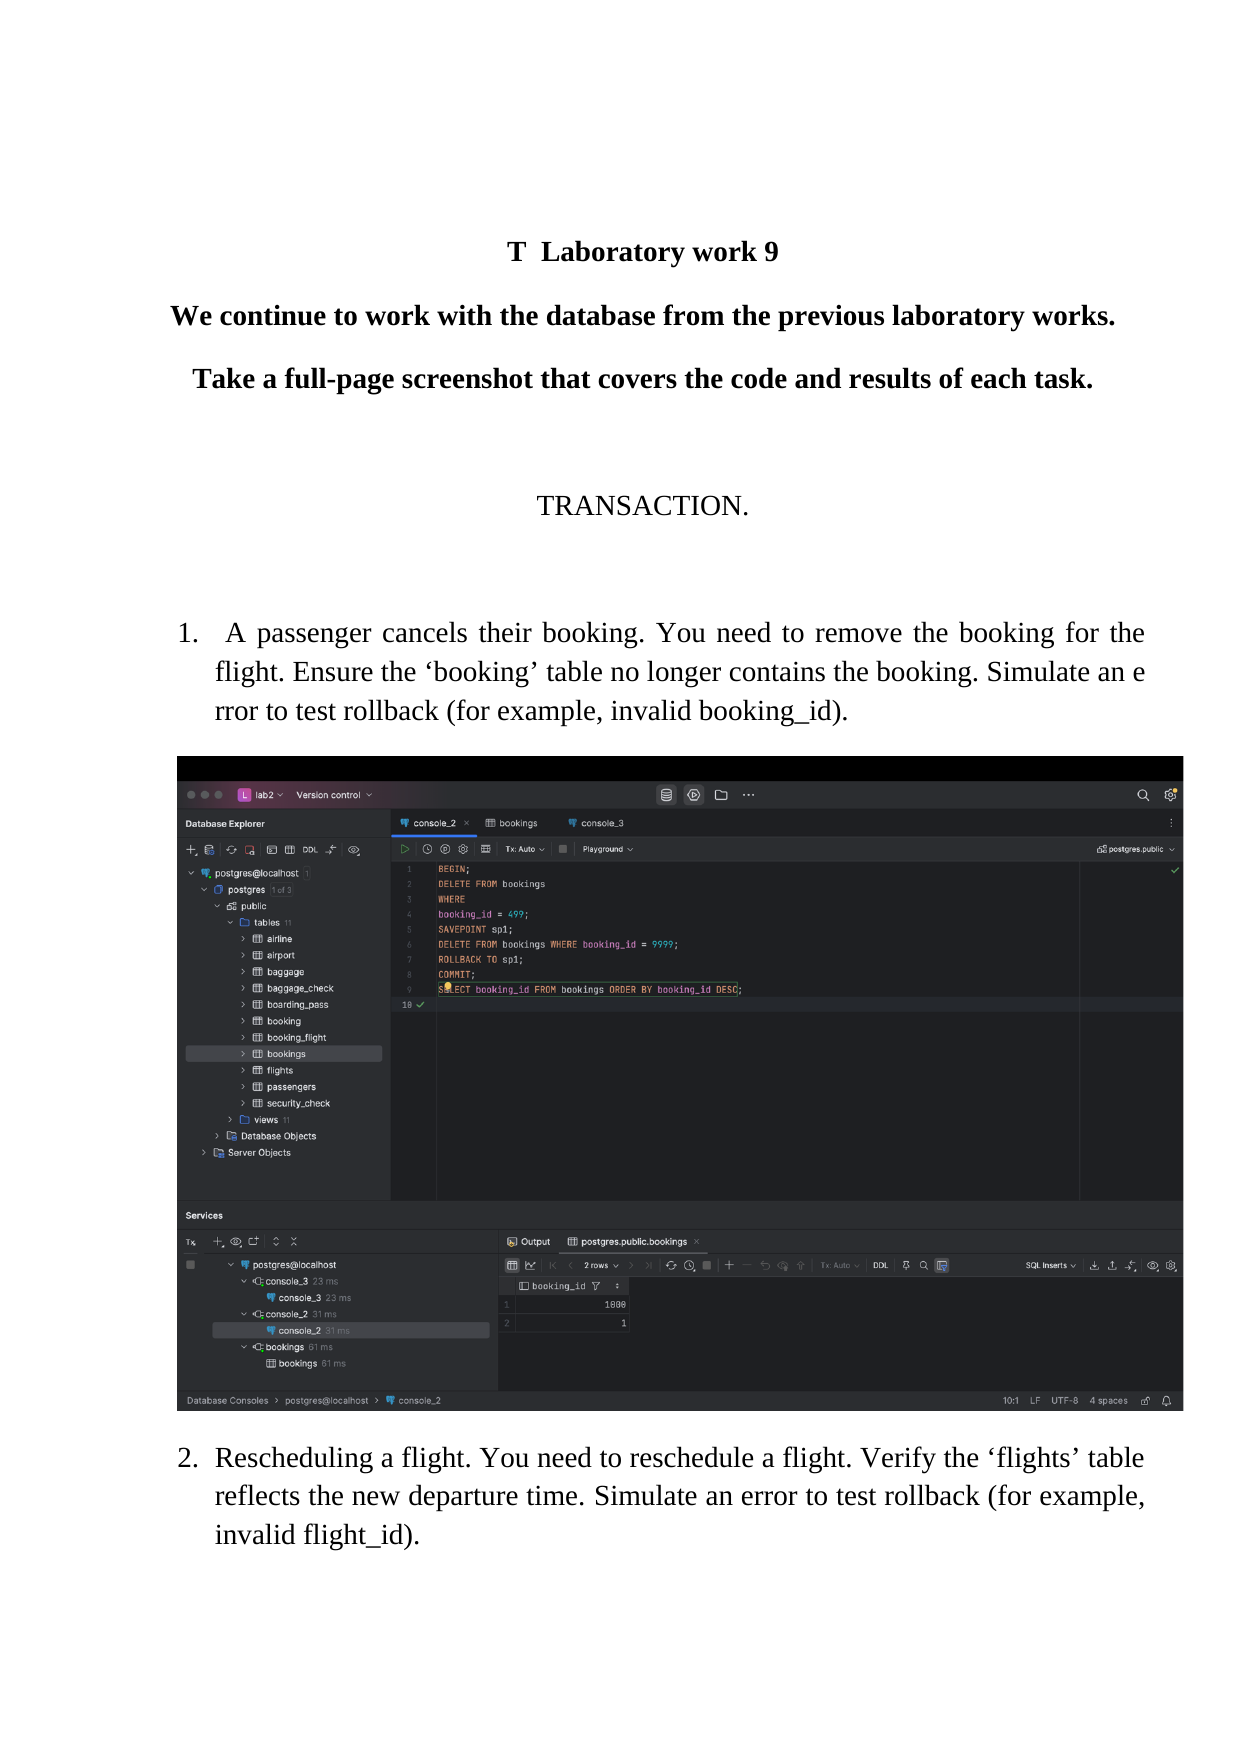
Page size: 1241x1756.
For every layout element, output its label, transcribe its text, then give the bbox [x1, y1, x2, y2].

text We continue to work with the database from the previous laboratory works. [139, 298, 1146, 331]
list A passenger cancels their booking. You need to remove the booking for the flight. Ensure the ‘booking’ table no longer contains the booking. Simulate an error to test rollback (for example, invalid booking_id). [177, 616, 1146, 726]
picture [177, 756, 1184, 1411]
text TRANSACTION. [139, 488, 1146, 522]
text T Laboratory work 9 [139, 234, 1146, 268]
text Take a full-page screenshot that covers the code and results of each task. [139, 361, 1146, 395]
list Rescheduling a flight. You need to reschedule a flight. Verify the ‘flights’ table reflects the new departure time. Simulate an error to test rollback (for example, invalid flight_id). [177, 1440, 1146, 1550]
